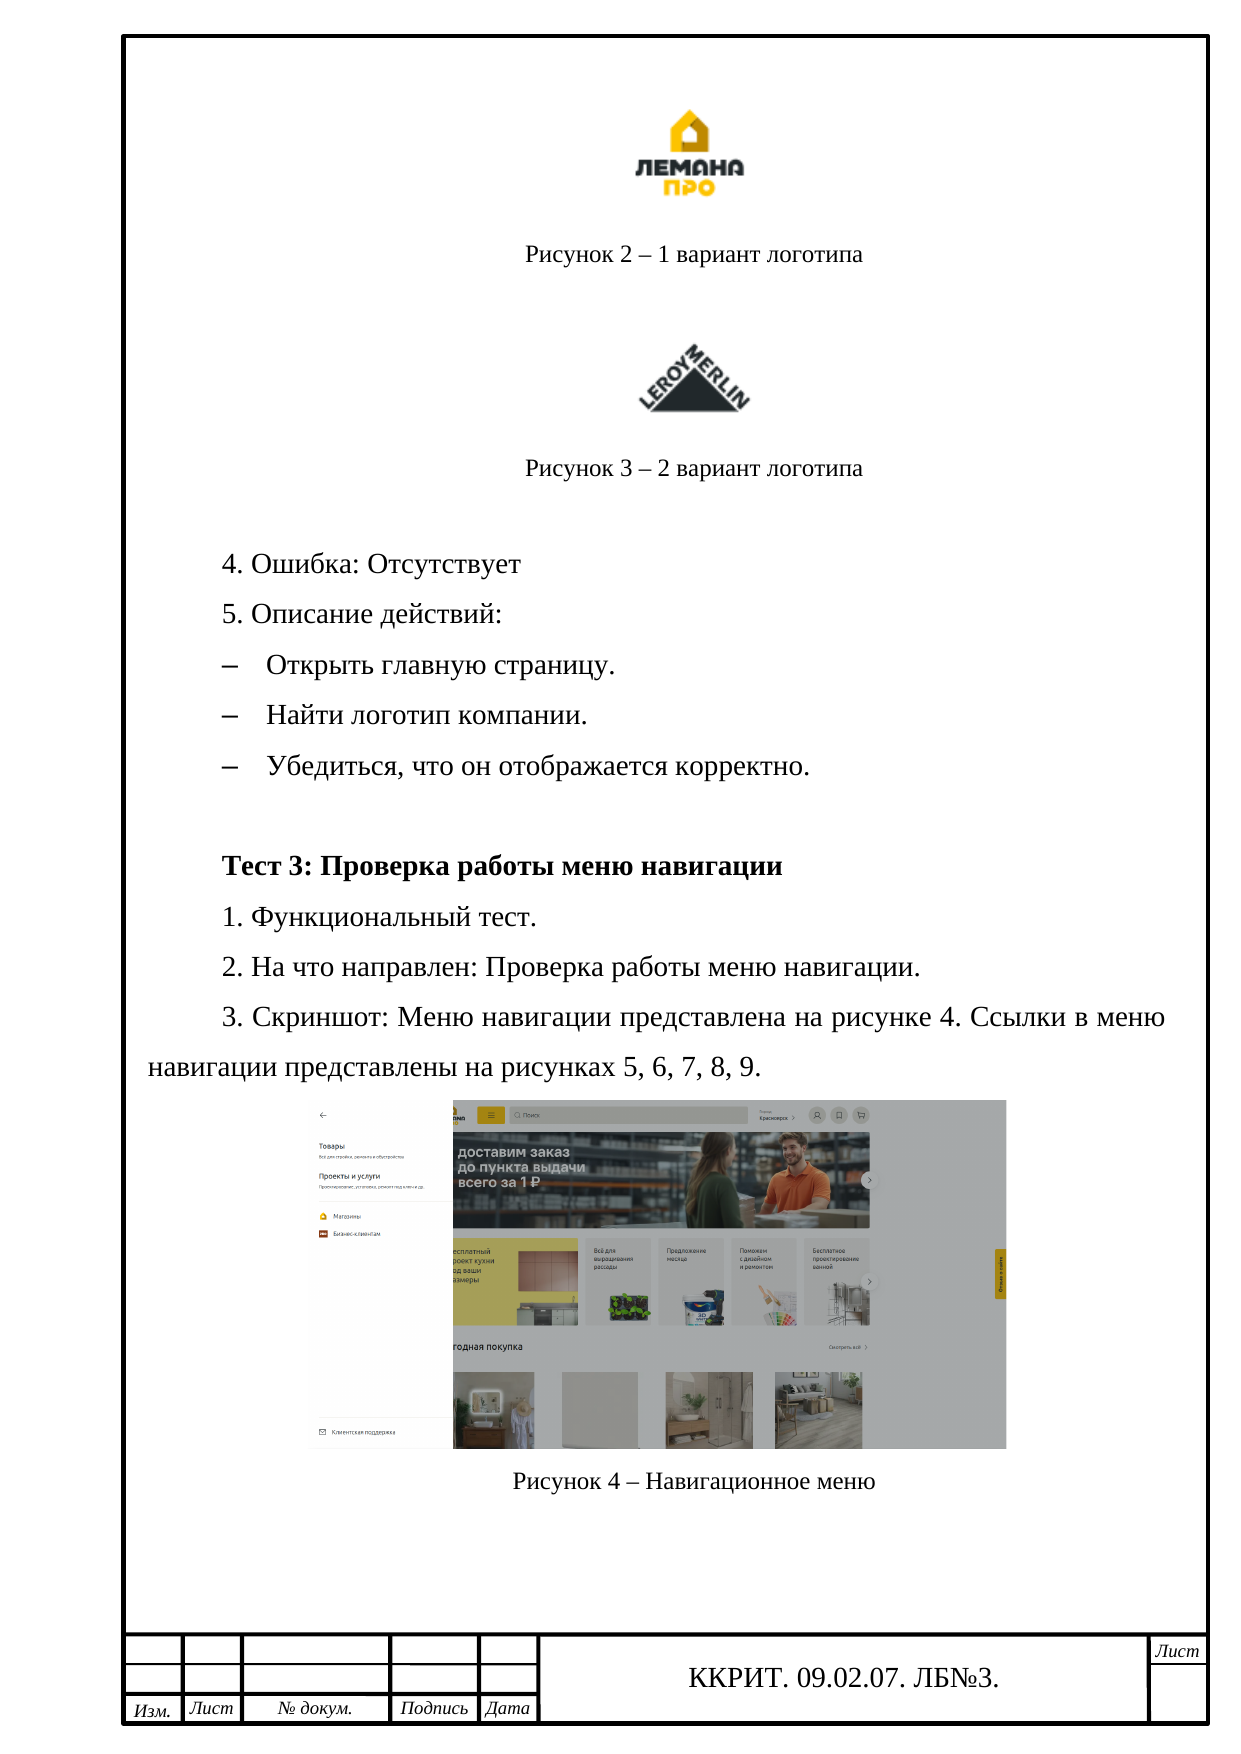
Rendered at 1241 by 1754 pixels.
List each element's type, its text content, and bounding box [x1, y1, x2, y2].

text Рисунок 3 – 2 вариант логотипа [148, 453, 1166, 481]
text 2. На что направлен: Проверка работы меню навигации. [148, 949, 1166, 982]
text 5. Описание действий: [148, 596, 1166, 630]
text Рисунок 4 – Навигационное меню [148, 1466, 1166, 1494]
picture [610, 332, 778, 436]
text Рисунок 2 – 1 вариант логотипа [148, 239, 1166, 268]
list Убедиться, что он отображается корректно. [148, 748, 1166, 781]
text 1. Функциональный тест. [148, 899, 1166, 932]
picture [307, 1100, 1007, 1449]
text 4. Ошибка: Отсутствует [148, 546, 1166, 580]
list Найти логотип компании. [148, 697, 1166, 731]
list Открыть главную страницу. [148, 647, 1166, 680]
picture [614, 94, 774, 223]
text Тест 3: Проверка работы меню навигации [148, 848, 1166, 882]
text 3. Скриншот: Меню навигации представлена на рисунке 4. Ссылки в меню навигации представлены на рисунках 5, 6, 7, 8, 9. [148, 999, 1166, 1083]
